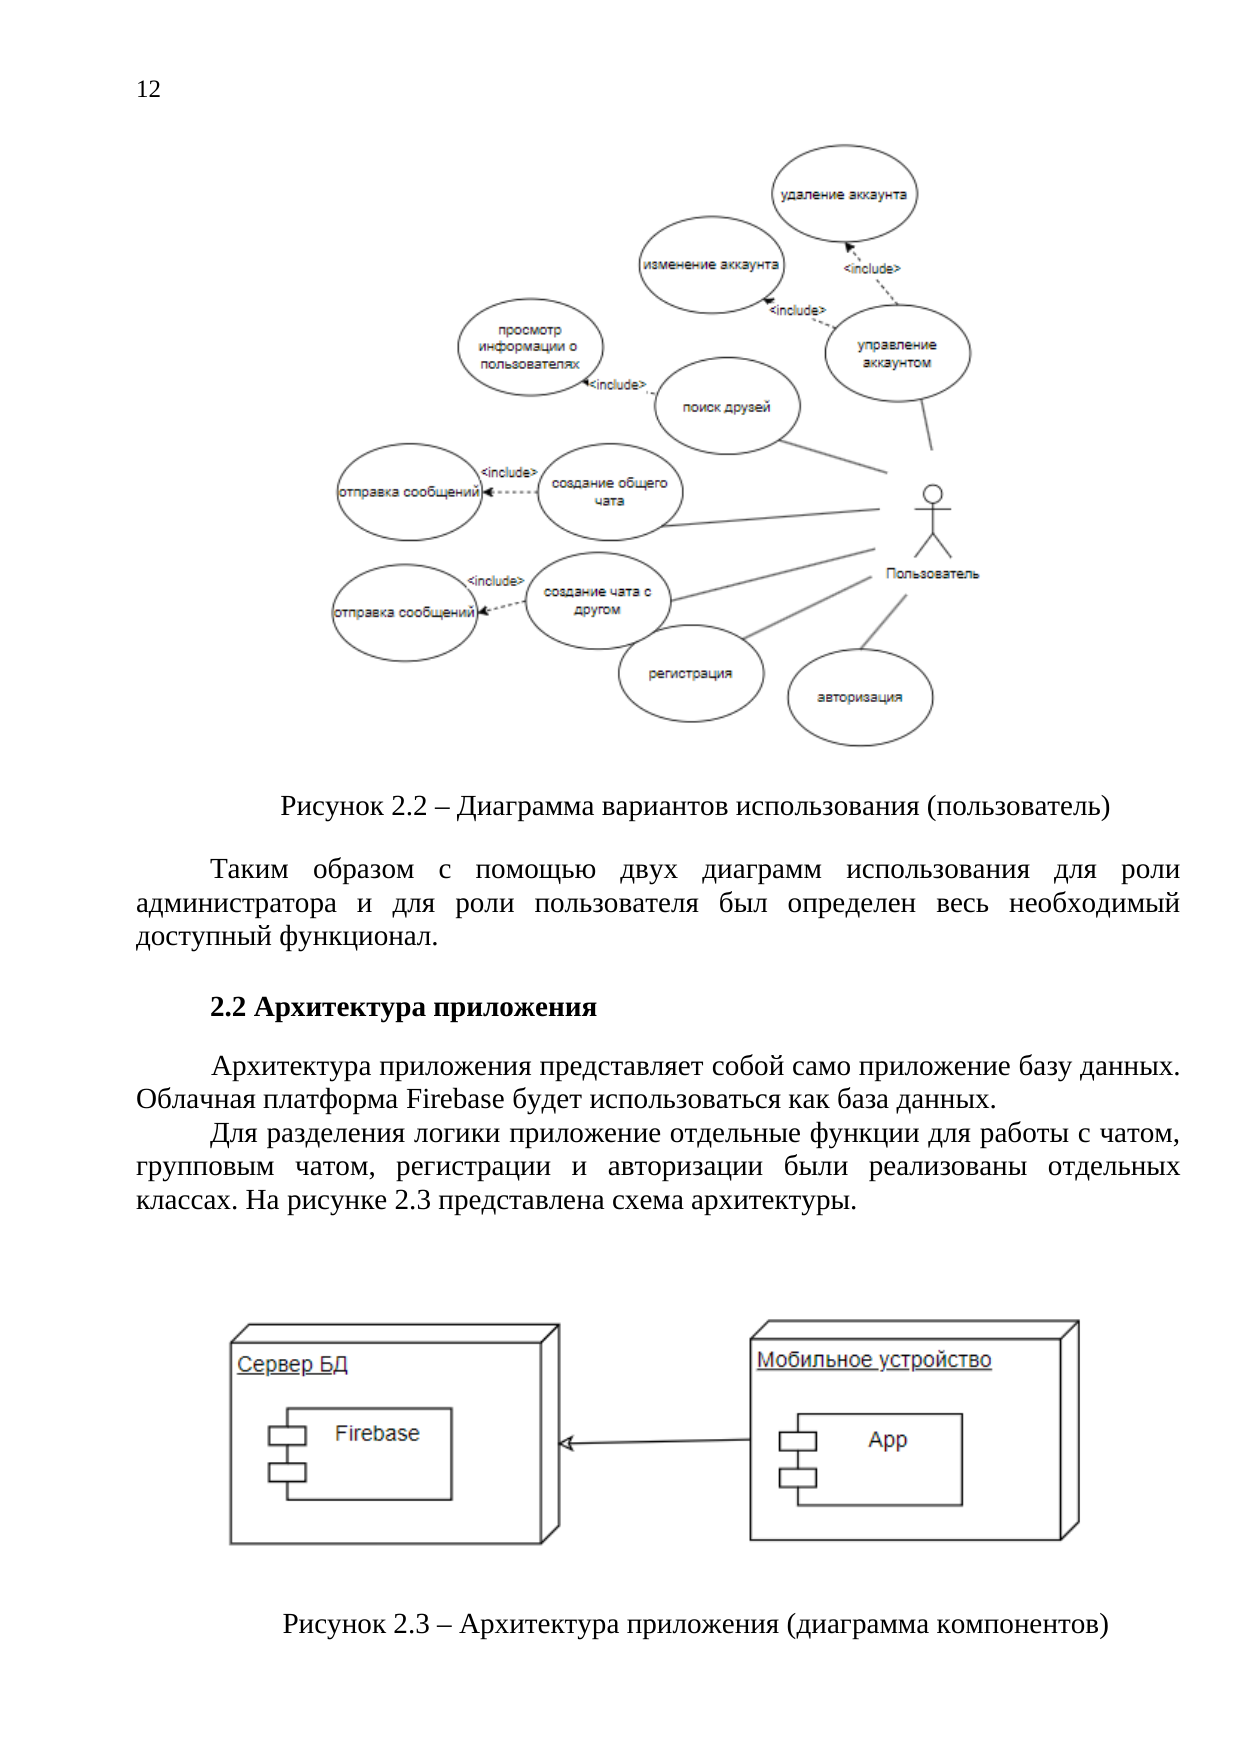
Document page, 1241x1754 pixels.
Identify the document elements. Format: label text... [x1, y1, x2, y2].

text Для разделения логики приложение отдельные функции для работы с чатом, групповым чатом, регистрации и авторизации были реализованы отдельных классах. На рисунке 2.3 представлена схема архитектуры. [136, 1115, 1181, 1216]
picture [321, 131, 996, 760]
text Рисунок 2.2 – Диаграмма вариантов использования (пользователь) [136, 788, 1181, 822]
text Таким образом с помощью двух диаграмм использования для роли администратора и для роли пользователя был определен весь необходимый доступный функционал. [136, 851, 1181, 952]
picture [217, 1278, 1100, 1578]
subtitle 2.2 Архитектура приложения [210, 989, 1181, 1023]
text Рисунок 2.3 – Архитектура приложения (диаграмма компонентов) [136, 1606, 1181, 1640]
text Архитектура приложения представляет собой само приложение базу данных. Облачная платформа Firebase будет использоваться как база данных. [136, 1048, 1181, 1115]
